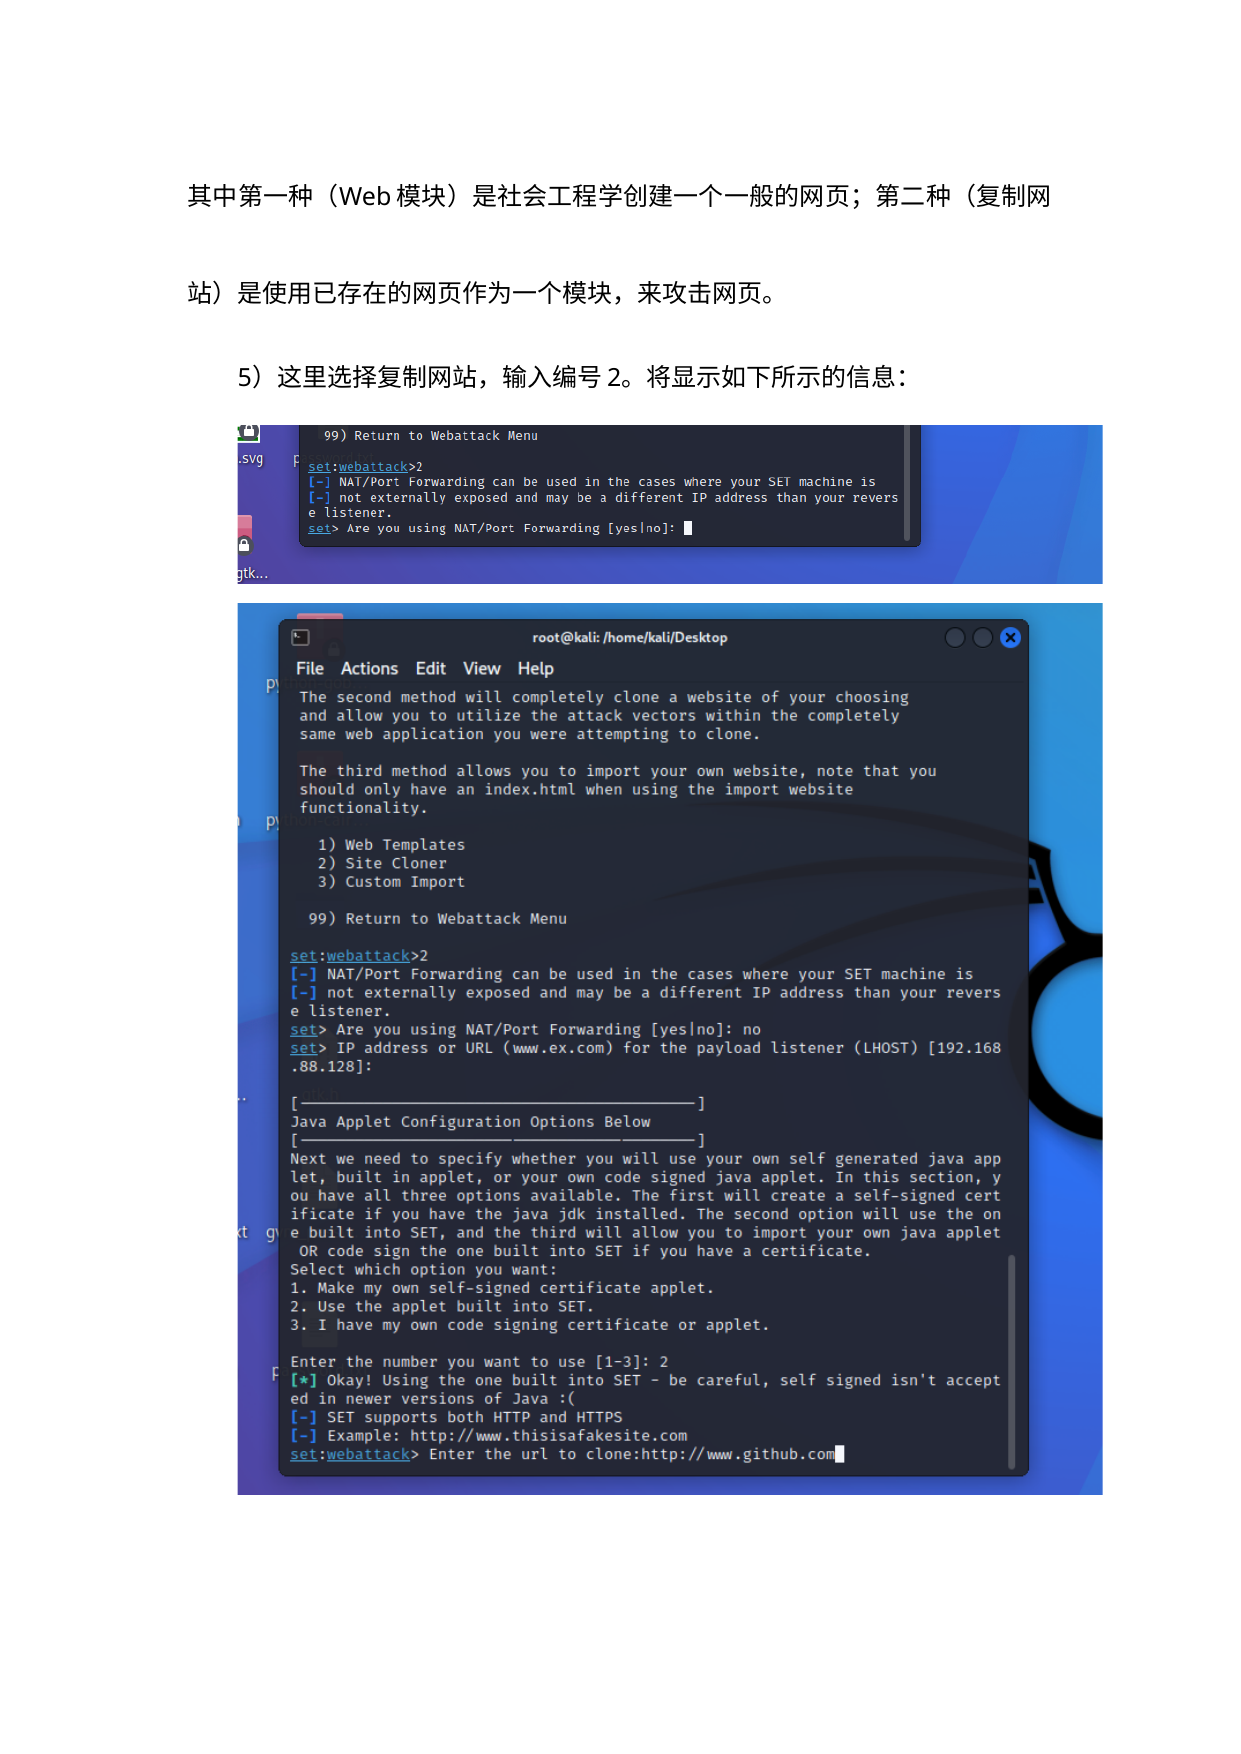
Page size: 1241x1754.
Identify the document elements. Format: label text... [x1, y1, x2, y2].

picture [237, 425, 1103, 584]
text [187, 162, 1053, 324]
picture [237, 603, 1103, 1495]
text 5）这里选择复制网站，输入编号2。将显示如下所示的信息： [187, 343, 1053, 408]
